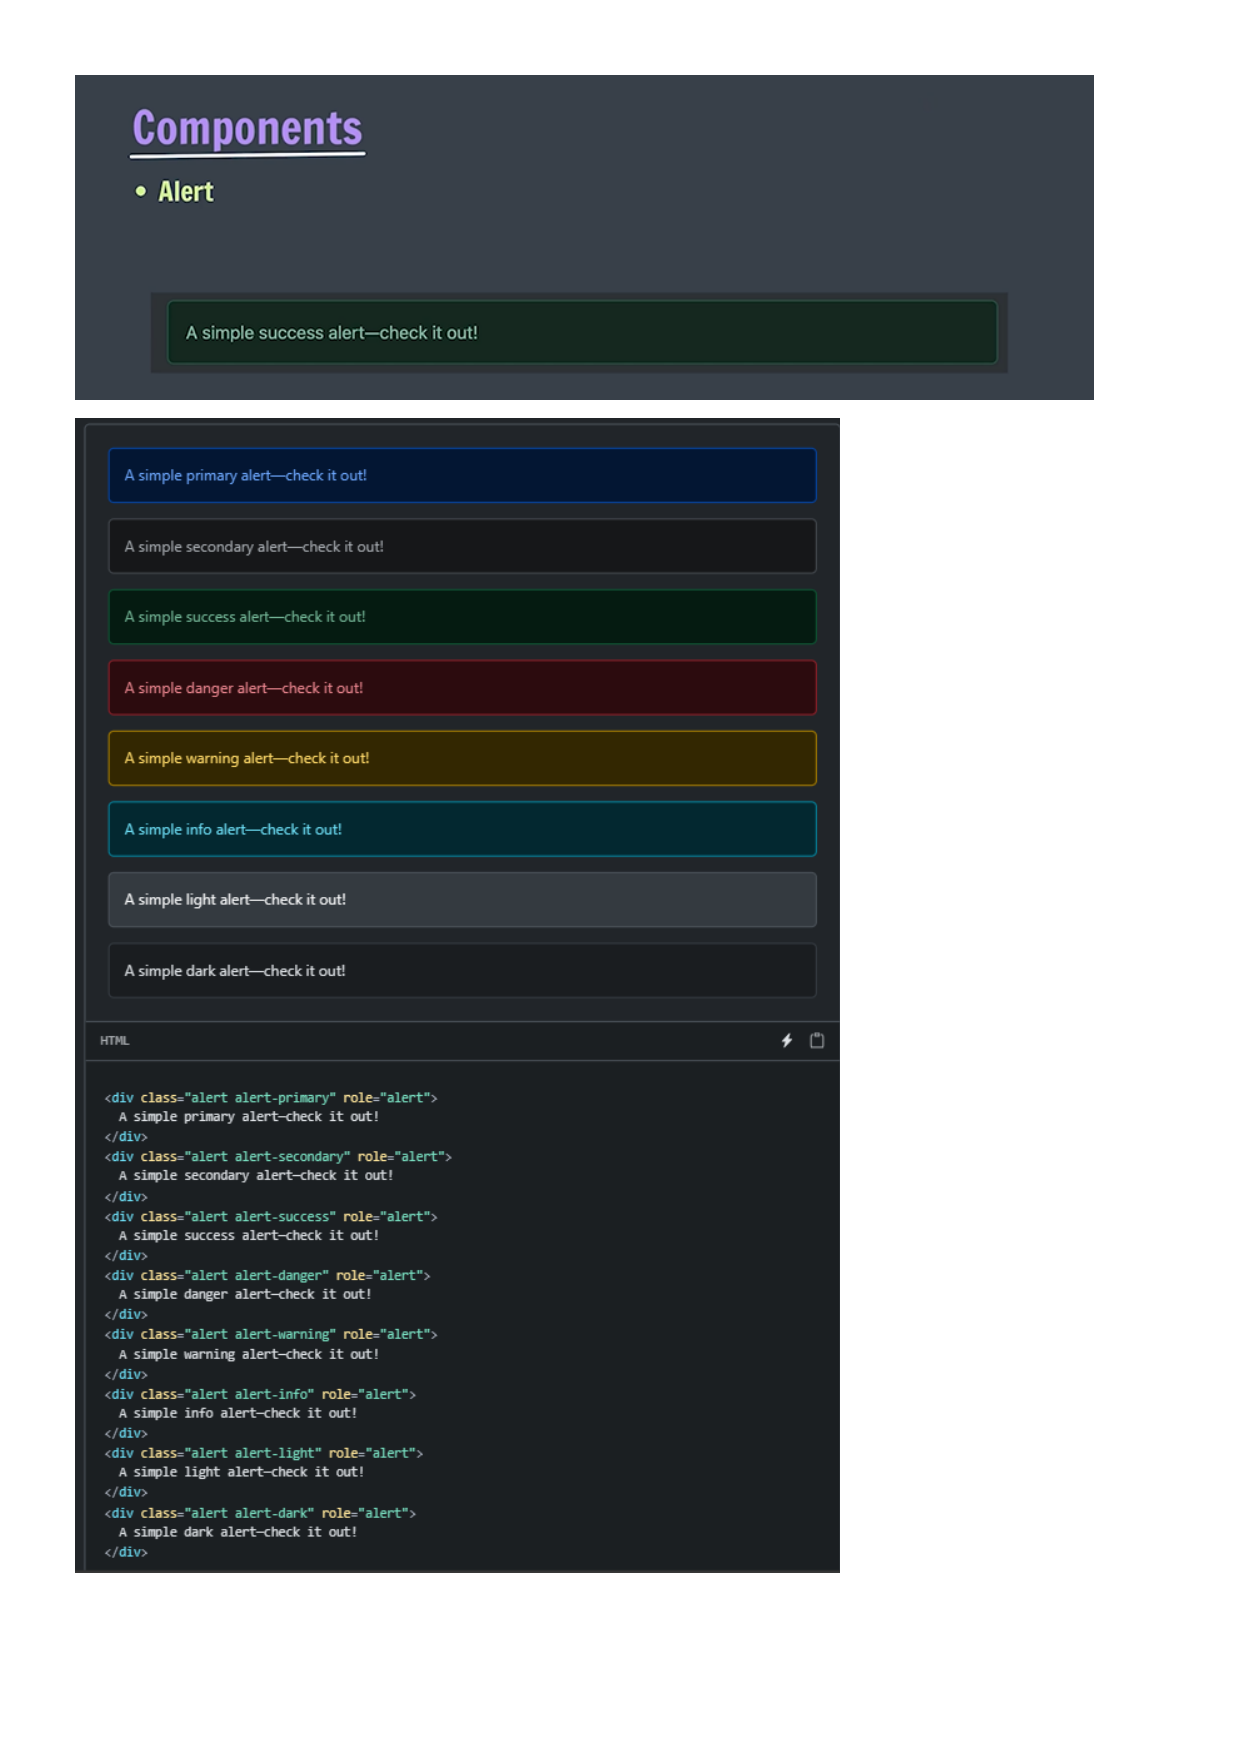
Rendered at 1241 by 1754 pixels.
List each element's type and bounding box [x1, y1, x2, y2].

picture [75, 75, 1094, 400]
picture [75, 418, 840, 1573]
